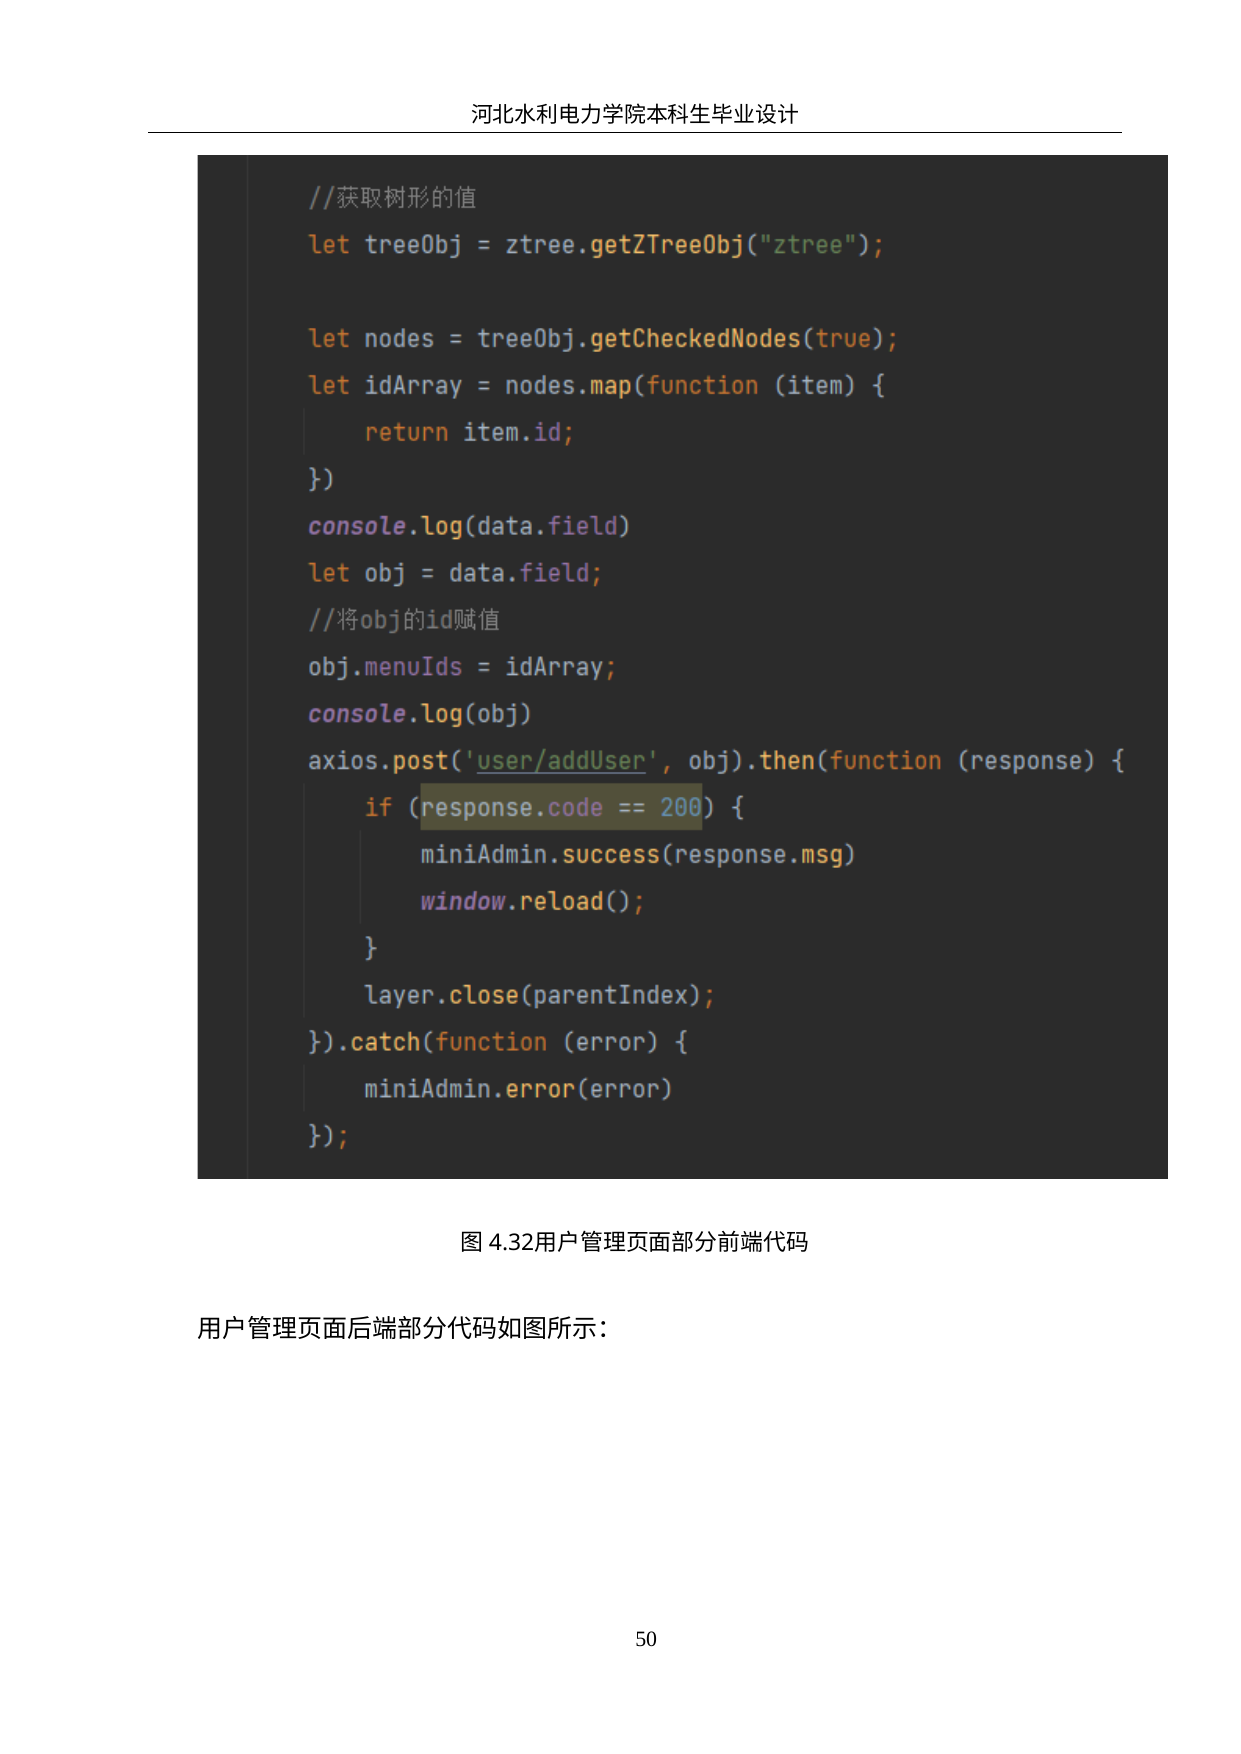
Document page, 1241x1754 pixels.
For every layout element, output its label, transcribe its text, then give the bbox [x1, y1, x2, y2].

picture [197, 155, 1168, 1179]
text 用户管理页面后端部分代码如图所示： [148, 1294, 1122, 1359]
